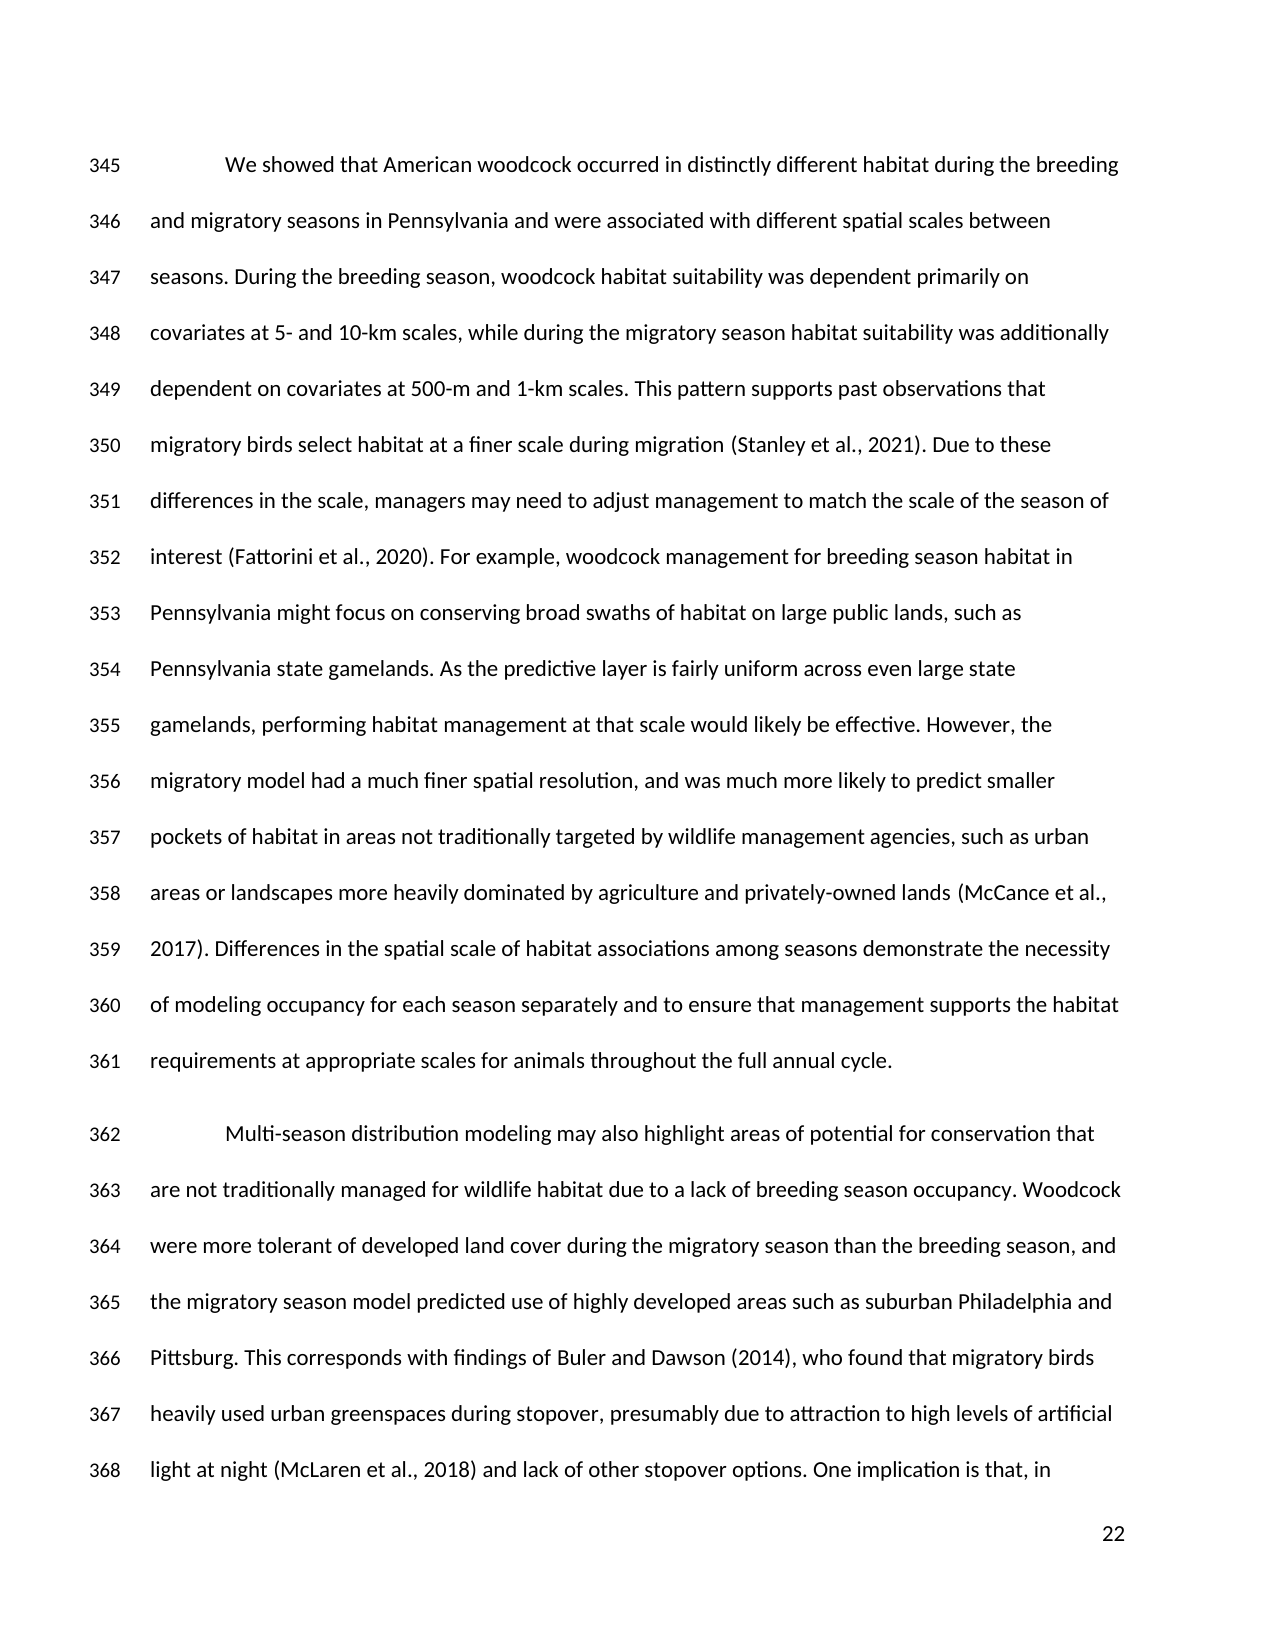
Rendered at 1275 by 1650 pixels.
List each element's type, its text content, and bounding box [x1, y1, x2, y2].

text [150, 1119, 1125, 1484]
text We showed that American woodcock occurred in distinctly different habitat during the breeding and migratory seasons in Pennsylvania and were associated with different spatial scales between seasons. During the breeding season, woodcock habitat suitability was dependent primarily on covariates at 5- and 10-km scales, while during the migratory season habitat suitability was additionally dependent on covariates at 500-m and 1-km scales. This pattern supports past observations that migratory birds select habitat at a finer scale during migration (Stanley et al., 2021). Due to these differences in the scale, managers may need to adjust management to match the scale of the season of interest (Fattorini et al., 2020). For example, woodcock management for breeding season habitat in Pennsylvania might focus on conserving broad swaths of habitat on large public lands, such as Pennsylvania state gamelands. As the predictive layer is fairly uniform across even large state gamelands, performing habitat management at that scale would likely be effective. However, the migratory model had a much finer spatial resolution, and was much more likely to predict smaller pockets of habitat in areas not traditionally targeted by wildlife management agencies, such as urban areas or landscapes more heavily dominated by agriculture and privately-owned lands (McCance et al., 2017). Differences in the spatial scale of habitat associations among seasons demonstrate the necessity of modeling occupancy for each season separately and to ensure that management supports the habitat requirements at appropriate scales for animals throughout the full annual cycle. [150, 150, 1125, 1075]
